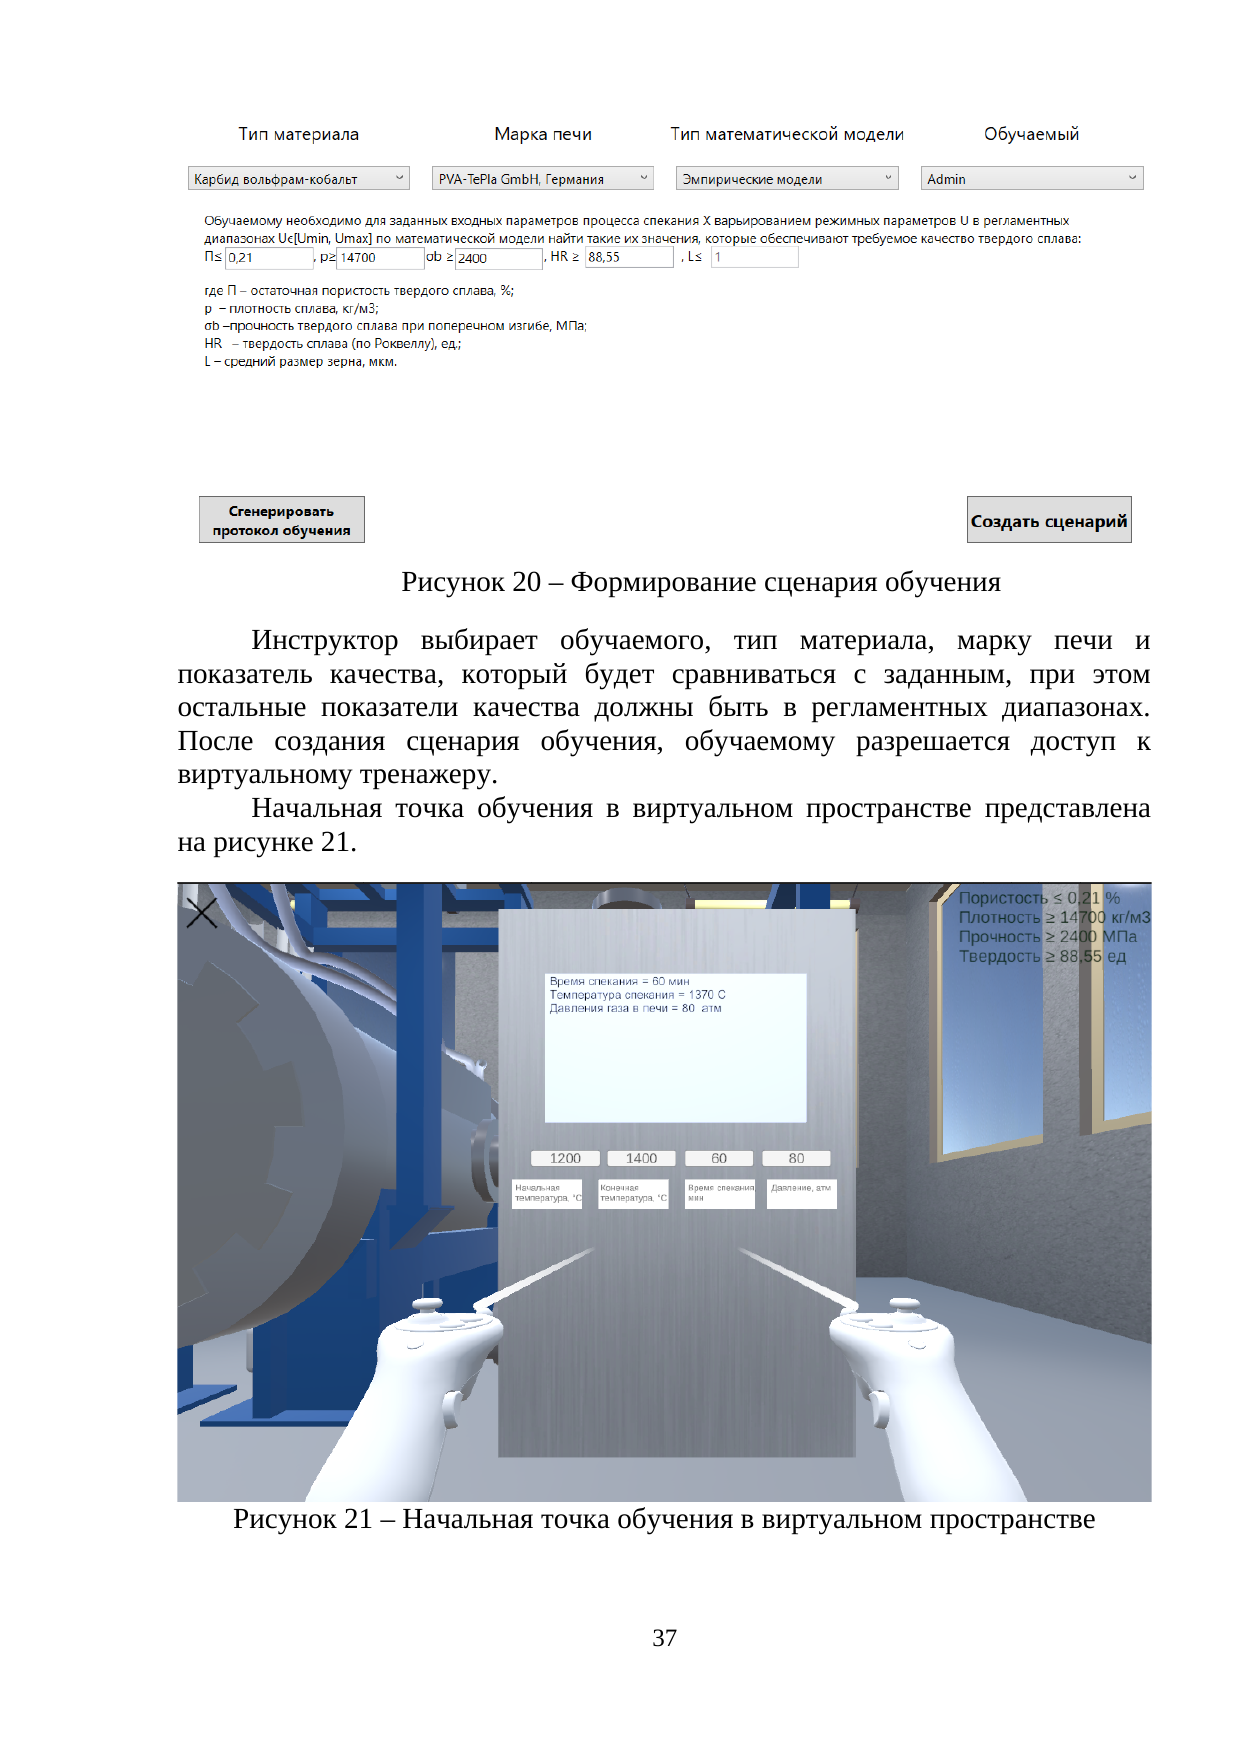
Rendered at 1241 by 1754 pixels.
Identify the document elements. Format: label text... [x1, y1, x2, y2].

text Инструктор выбирает обучаемого, тип материала, марку печи и показатель качества, который будет сравниваться с заданным, при этом остальные показатели качества должны быть в регламентных диапазонах. После создания сценария обучения, обучаемому разрешается доступ к виртуальному тренажеру. [177, 622, 1152, 790]
text Начальная точка обучения в виртуальном пространстве представлена на рисунке 21. [177, 790, 1152, 857]
text Рисунок 20 – Формирование сценария обучения [177, 564, 1152, 597]
text Рисунок 21 – Начальная точка обучения в виртуальном пространстве [177, 1502, 1152, 1535]
picture [177, 882, 1152, 1502]
picture [177, 118, 1152, 564]
